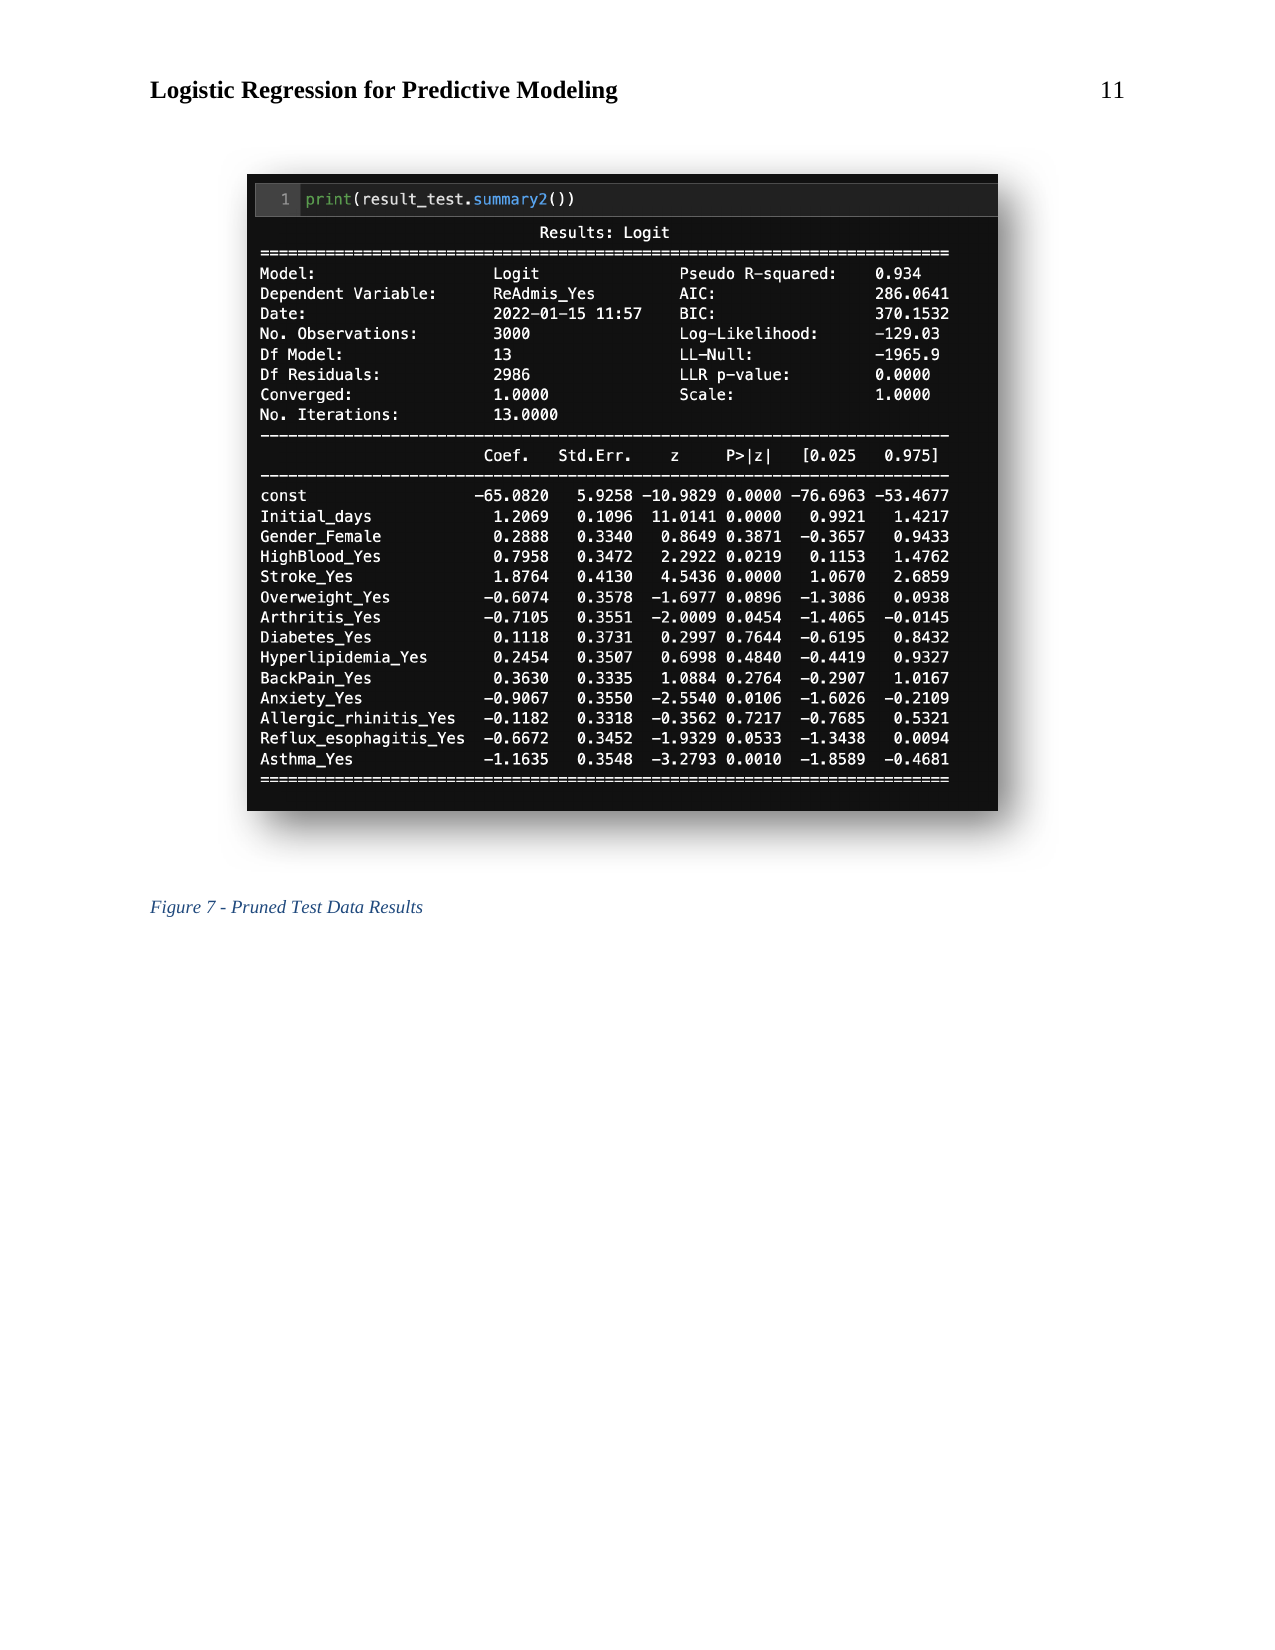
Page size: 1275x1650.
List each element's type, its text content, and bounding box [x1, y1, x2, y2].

picture [247, 174, 998, 811]
